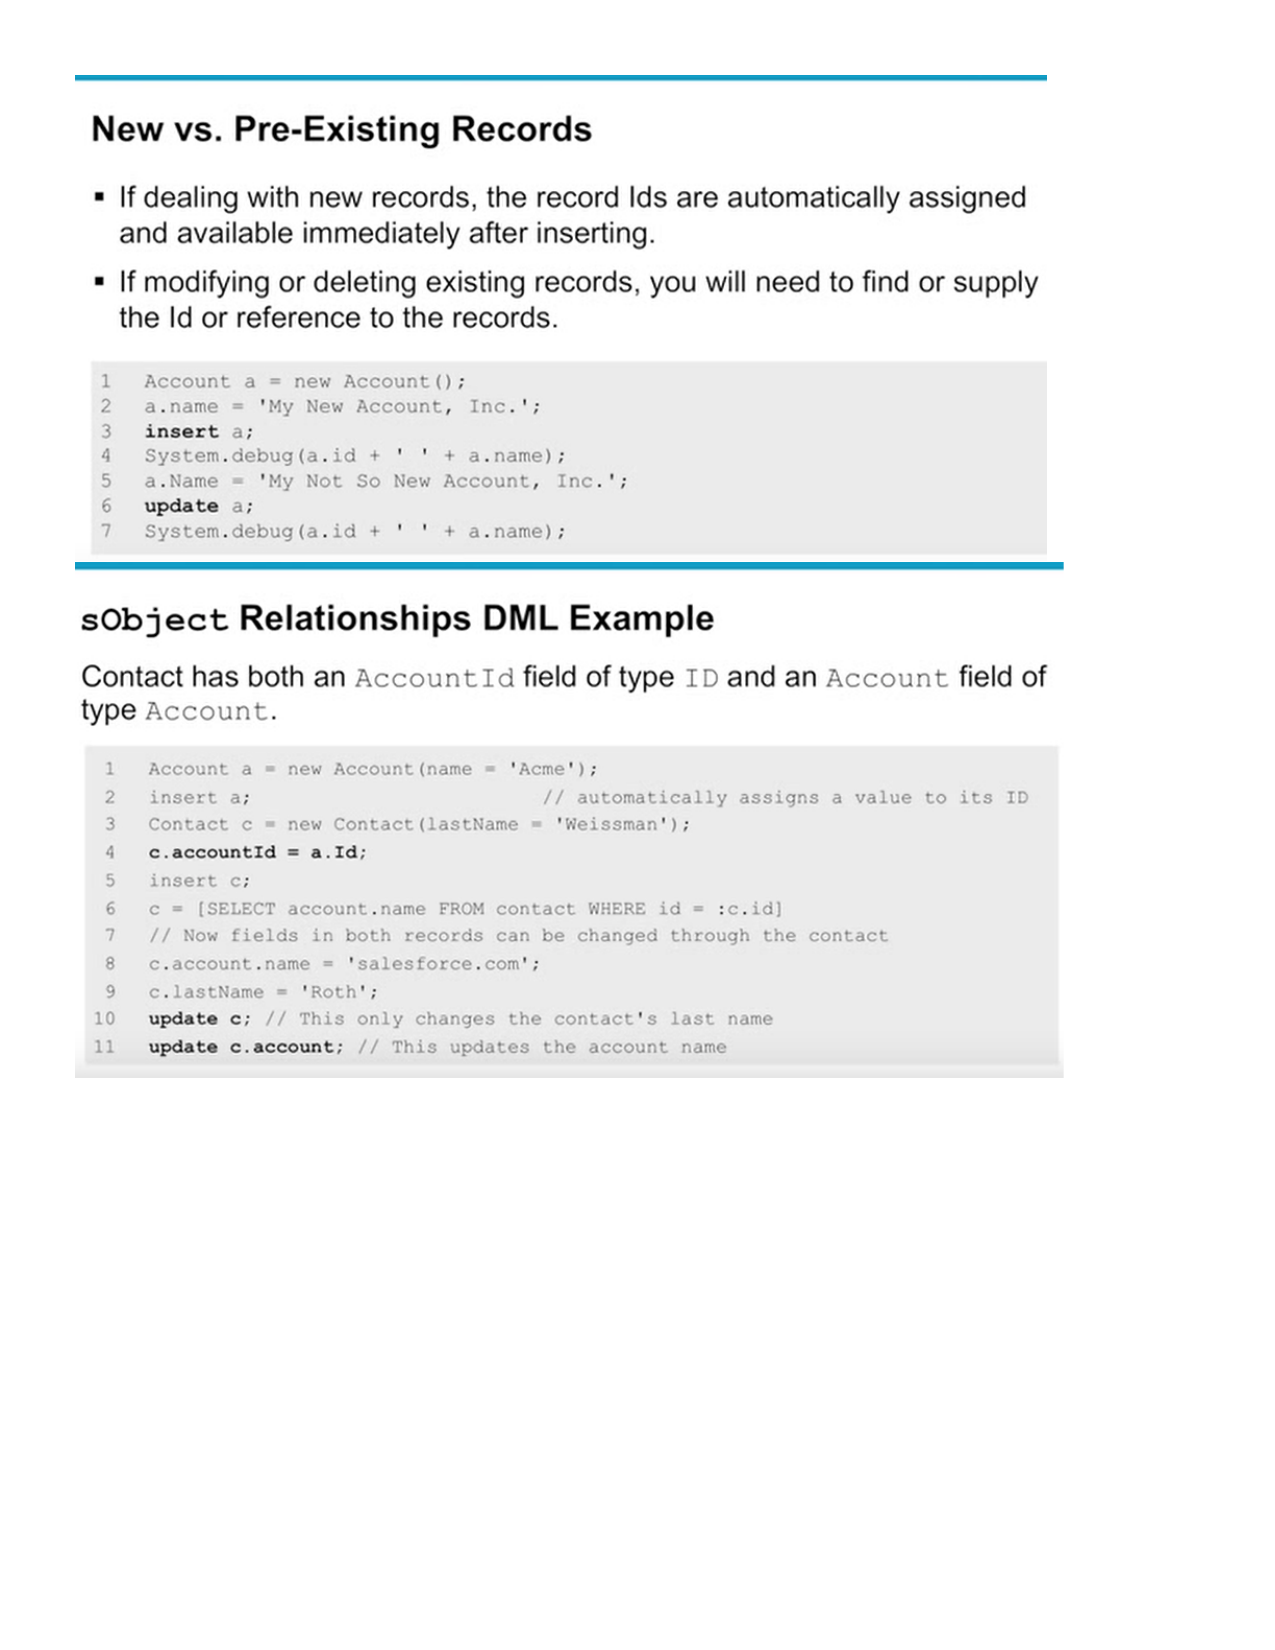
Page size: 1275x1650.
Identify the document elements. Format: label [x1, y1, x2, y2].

picture [75, 77, 1047, 561]
picture [75, 566, 1064, 1078]
